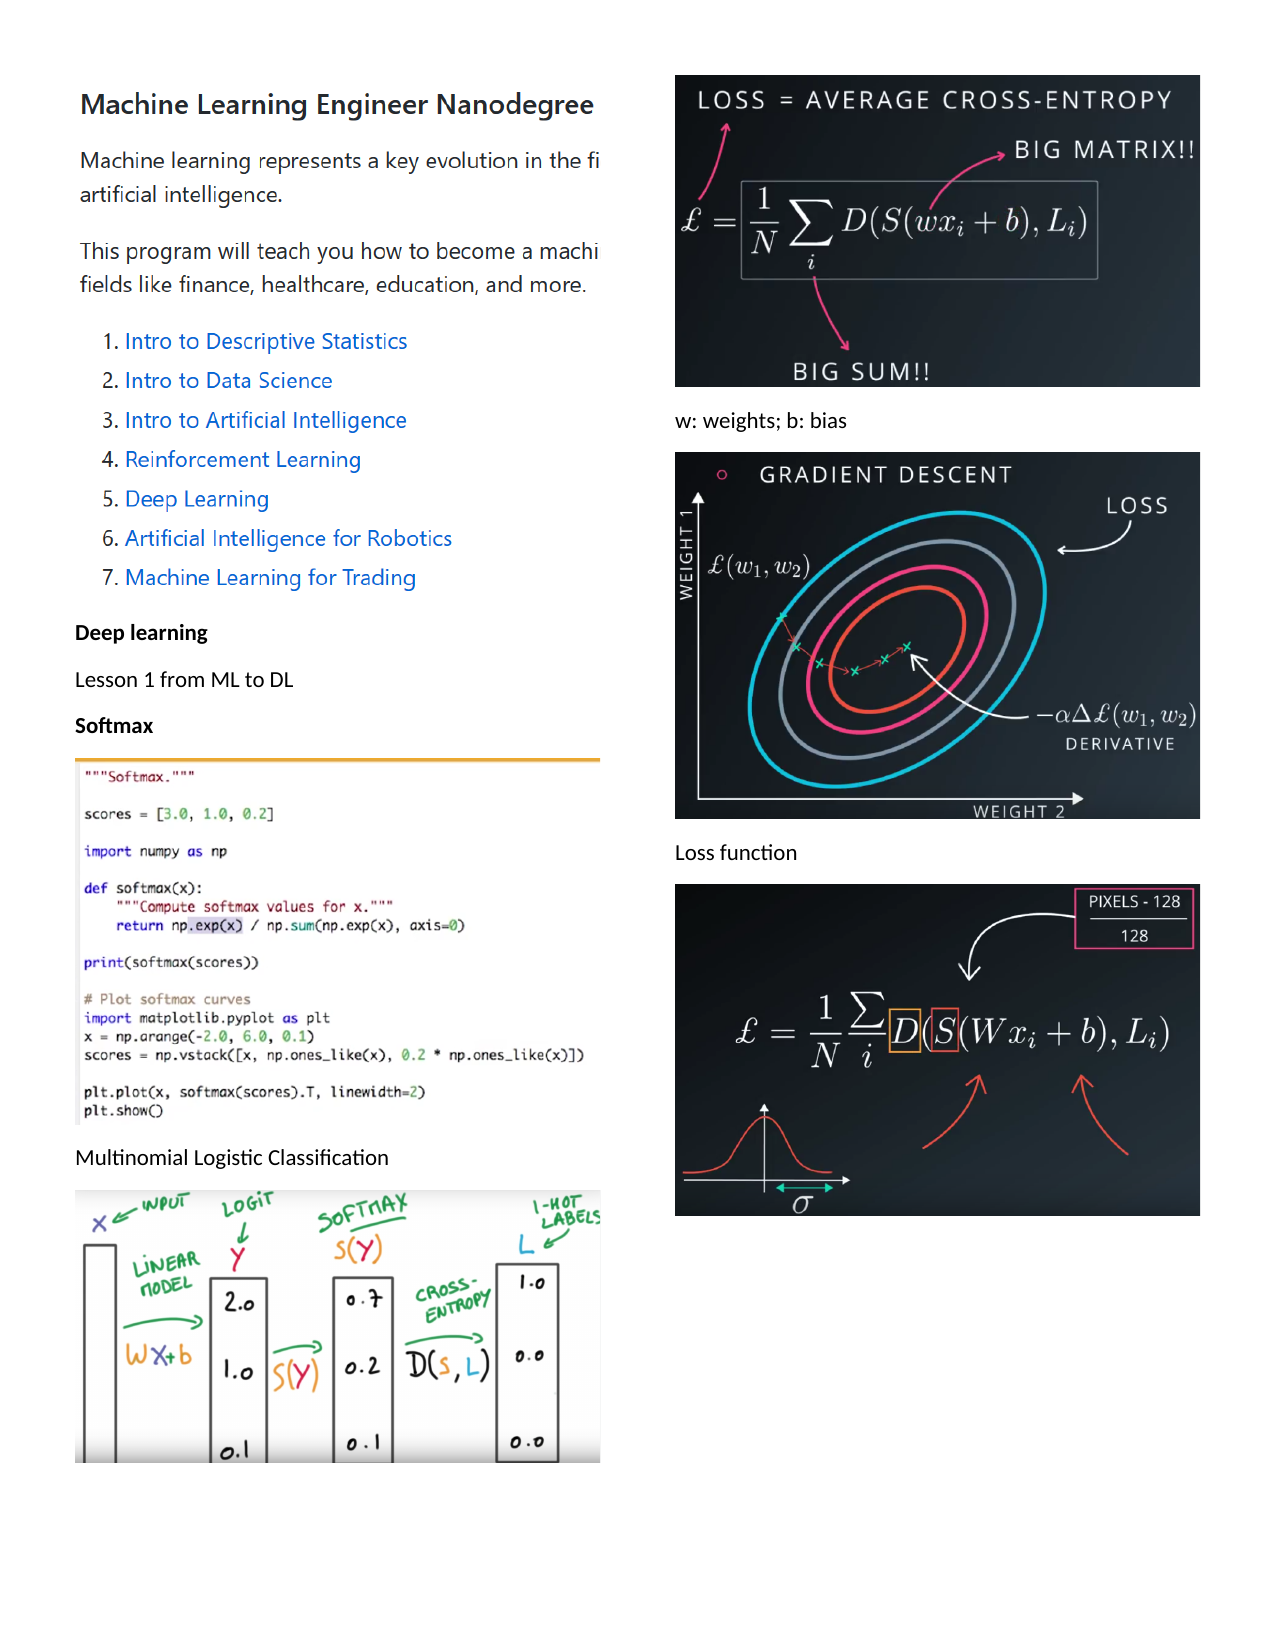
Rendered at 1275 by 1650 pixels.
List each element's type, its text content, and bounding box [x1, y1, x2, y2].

text Softmax [75, 712, 600, 740]
text Multinomial Logistic Classification [75, 1143, 600, 1171]
picture [675, 75, 1200, 387]
text Lesson 1 from ML to DL [75, 665, 600, 693]
picture [75, 1190, 600, 1463]
text Deep learning [75, 618, 600, 646]
picture [75, 75, 600, 599]
picture [675, 452, 1200, 819]
text Loss function [675, 838, 1200, 866]
text w: weights; b: bias [675, 406, 1200, 434]
picture [75, 758, 600, 1125]
picture [675, 884, 1200, 1216]
